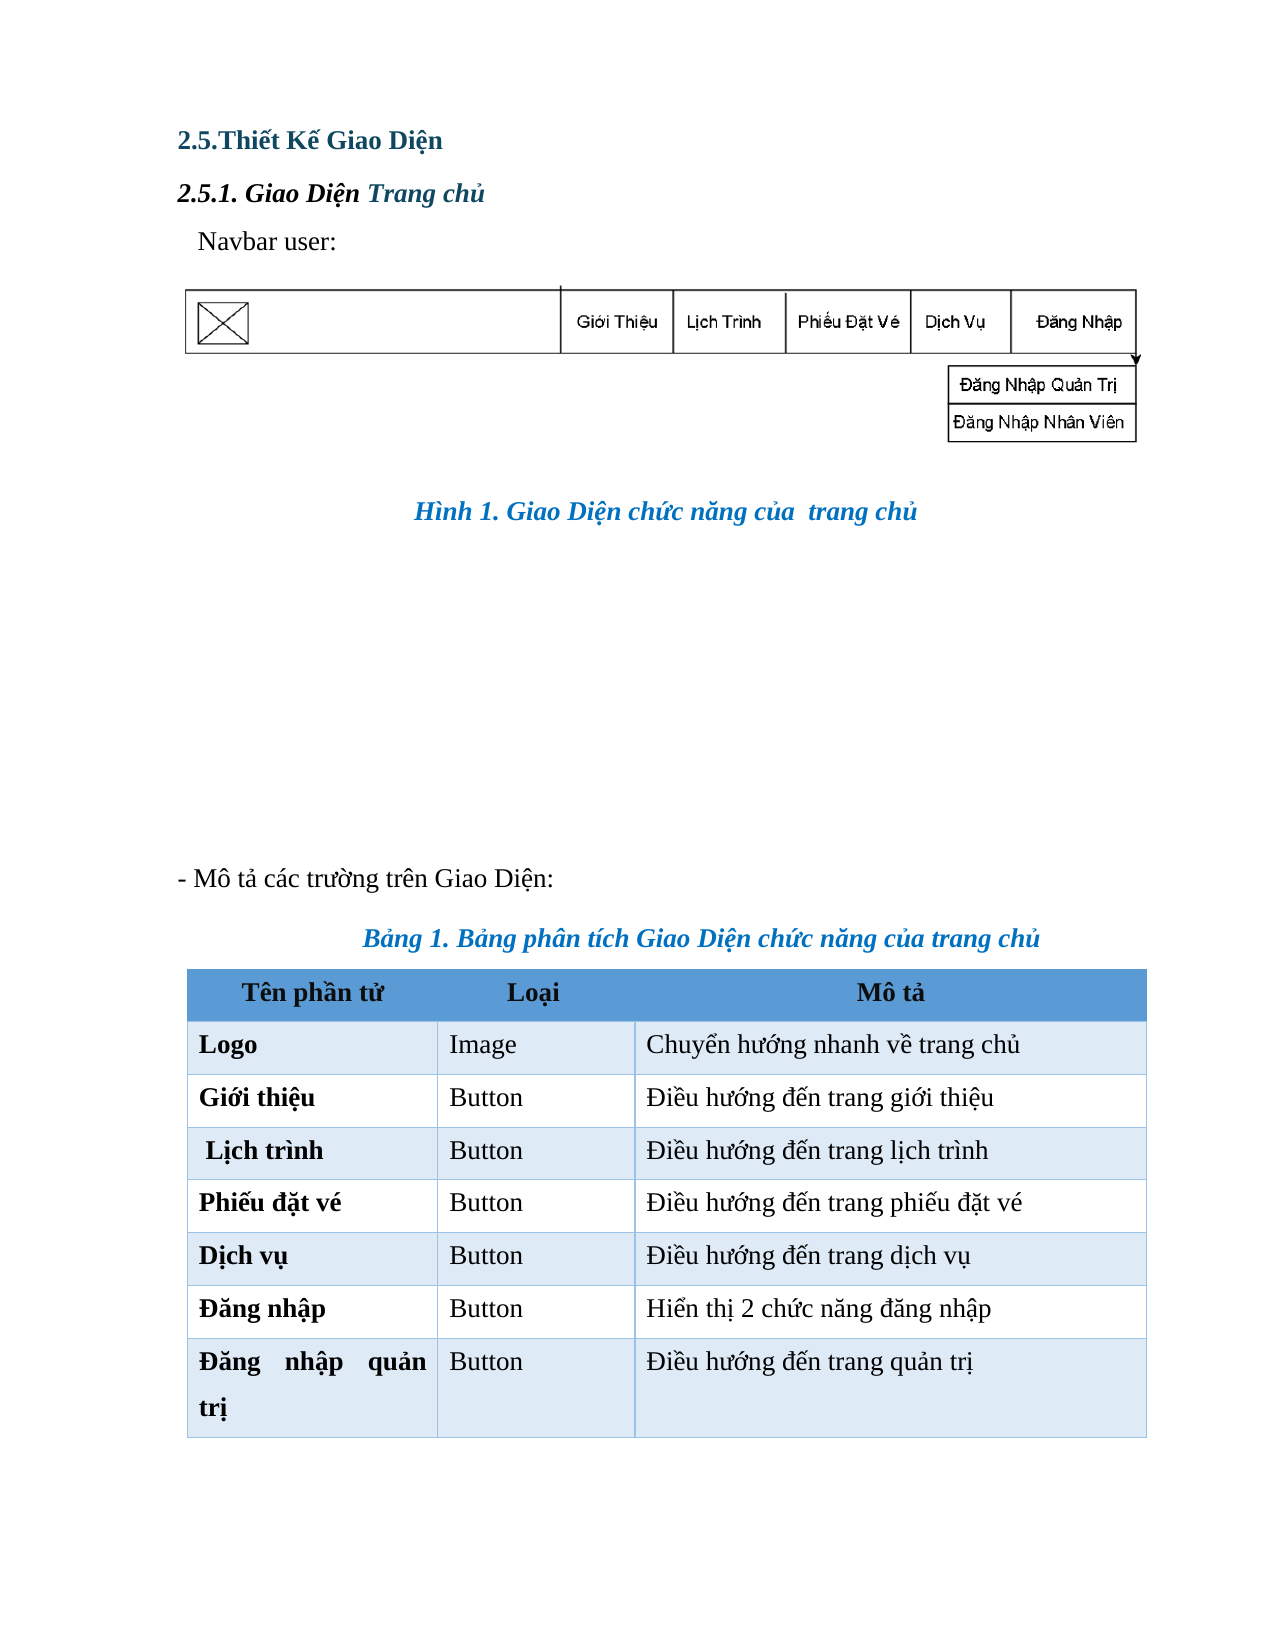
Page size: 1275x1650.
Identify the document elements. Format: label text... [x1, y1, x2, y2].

table_cell Điều hướng đến trang quản trị [636, 1339, 1146, 1437]
table_cell [188, 1128, 437, 1179]
table_cell Điều hướng đến trang giới thiệu [636, 1075, 1146, 1127]
table_cell [636, 1022, 1146, 1074]
table_header [636, 970, 1146, 1021]
table_cell Hiển thị 2 chức năng đăng nhập [636, 1286, 1146, 1337]
table_cell Điều hướng đến trang phiếu đặt vé [636, 1180, 1146, 1232]
table_cell Button [438, 1286, 634, 1337]
picture [177, 284, 1157, 452]
table_cell Phiếu đặt vé [188, 1180, 437, 1232]
table_cell Button [438, 1233, 634, 1285]
table_cell Dịch vụ [188, 1233, 437, 1285]
table_cell Button [438, 1339, 634, 1437]
table_cell Điều hướng đến trang dịch vụ [636, 1233, 1146, 1285]
table_cell Button [438, 1075, 634, 1127]
subtitle 2.5.Thiết Kế Giao Diện [177, 124, 1157, 156]
table_cell Image [438, 1022, 634, 1074]
table_cell Button [438, 1180, 634, 1232]
text - Mô tả các trường trên Giao Diện: [177, 863, 1157, 894]
table_header [438, 970, 634, 1021]
table_cell Điều hướng đến trang lịch trình [636, 1128, 1146, 1179]
table_cell Giới thiệu [188, 1075, 437, 1127]
table_header [188, 970, 437, 1021]
table_cell Logo [188, 1022, 437, 1074]
table_cell Đăng nhập [188, 1286, 437, 1337]
table_cell Button [438, 1128, 634, 1179]
text Bảng 1. Bảng phân tích Giao Diện chức năng của trang chủ [189, 922, 1157, 953]
text Navbar user: [177, 225, 1157, 256]
subtitle 2.5.1. Giao Diện Trang chủ [177, 177, 1157, 208]
table_cell Đăng nhập quản trị [188, 1339, 437, 1437]
